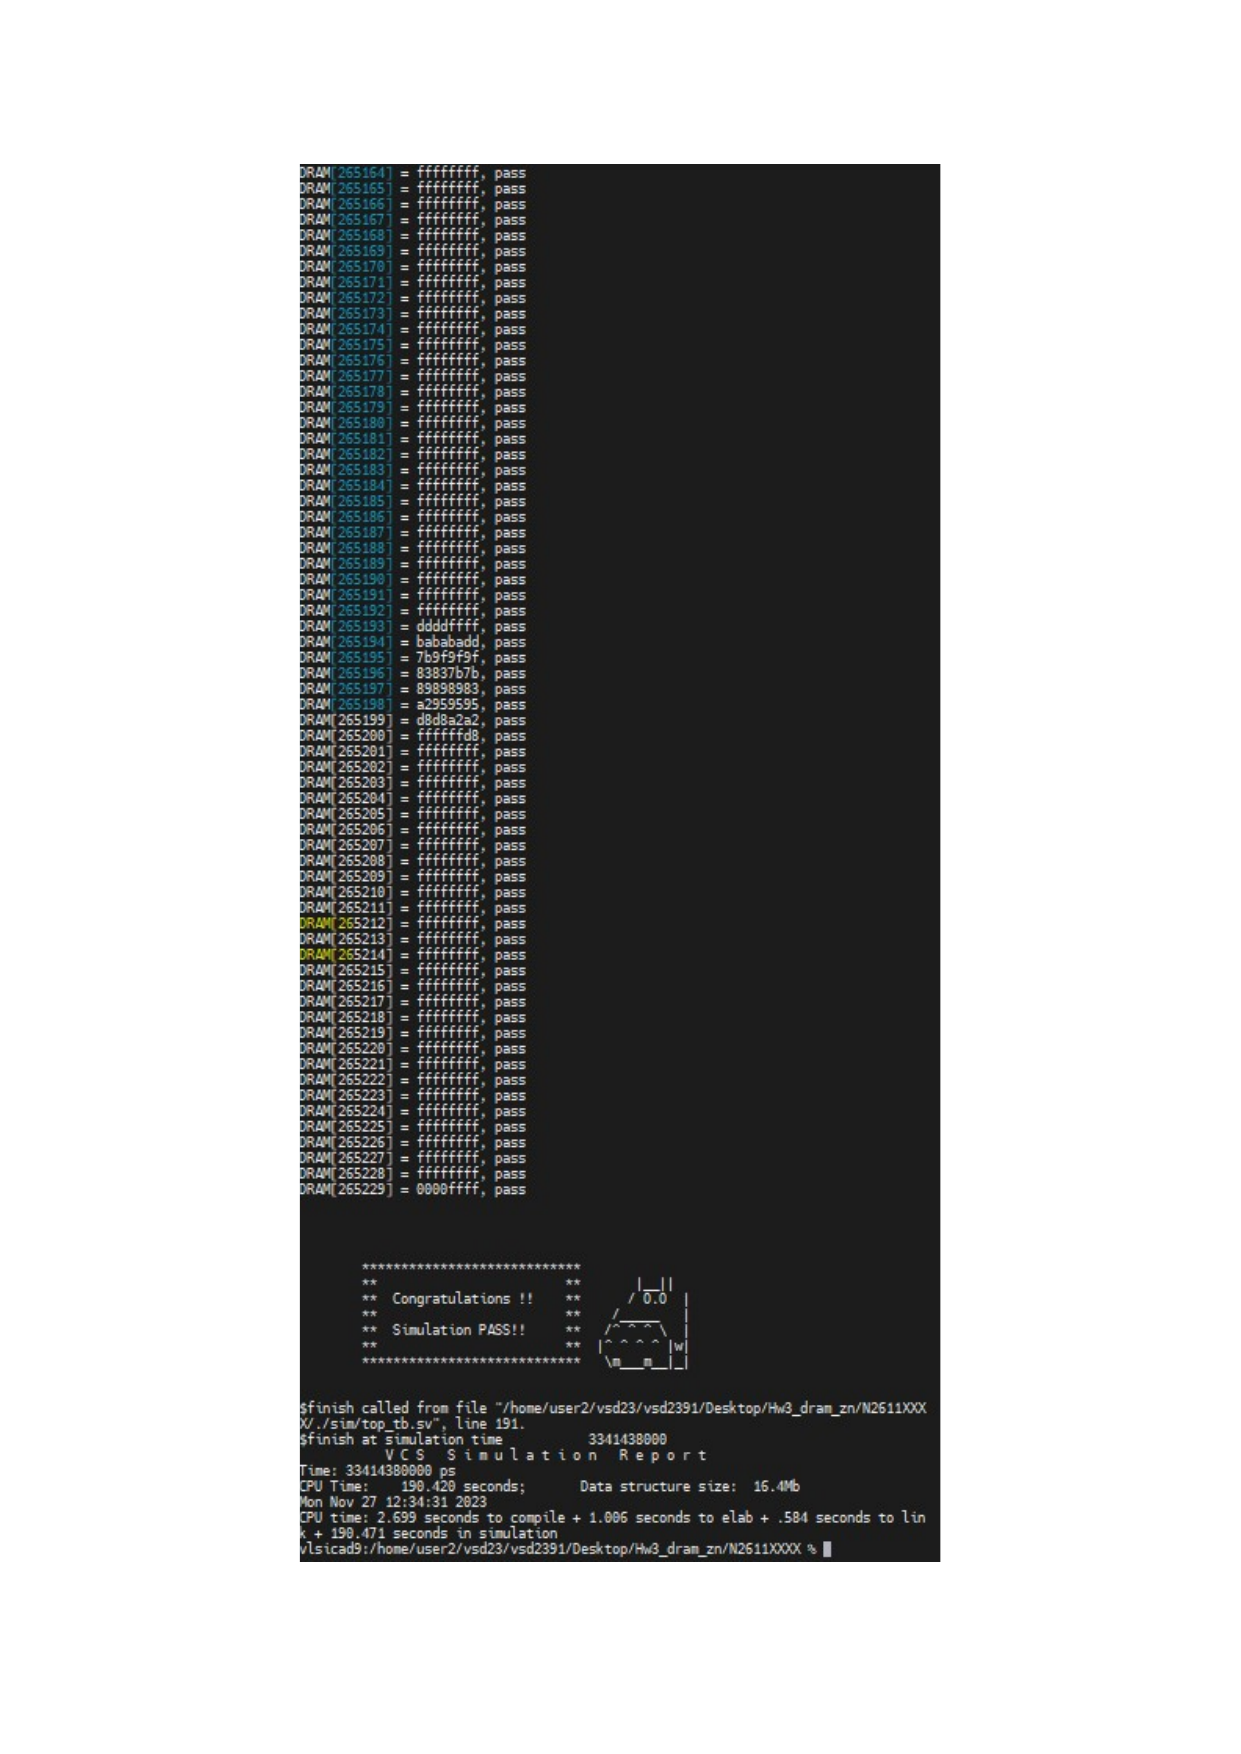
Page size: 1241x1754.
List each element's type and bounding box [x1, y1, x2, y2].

picture [299, 164, 941, 1562]
